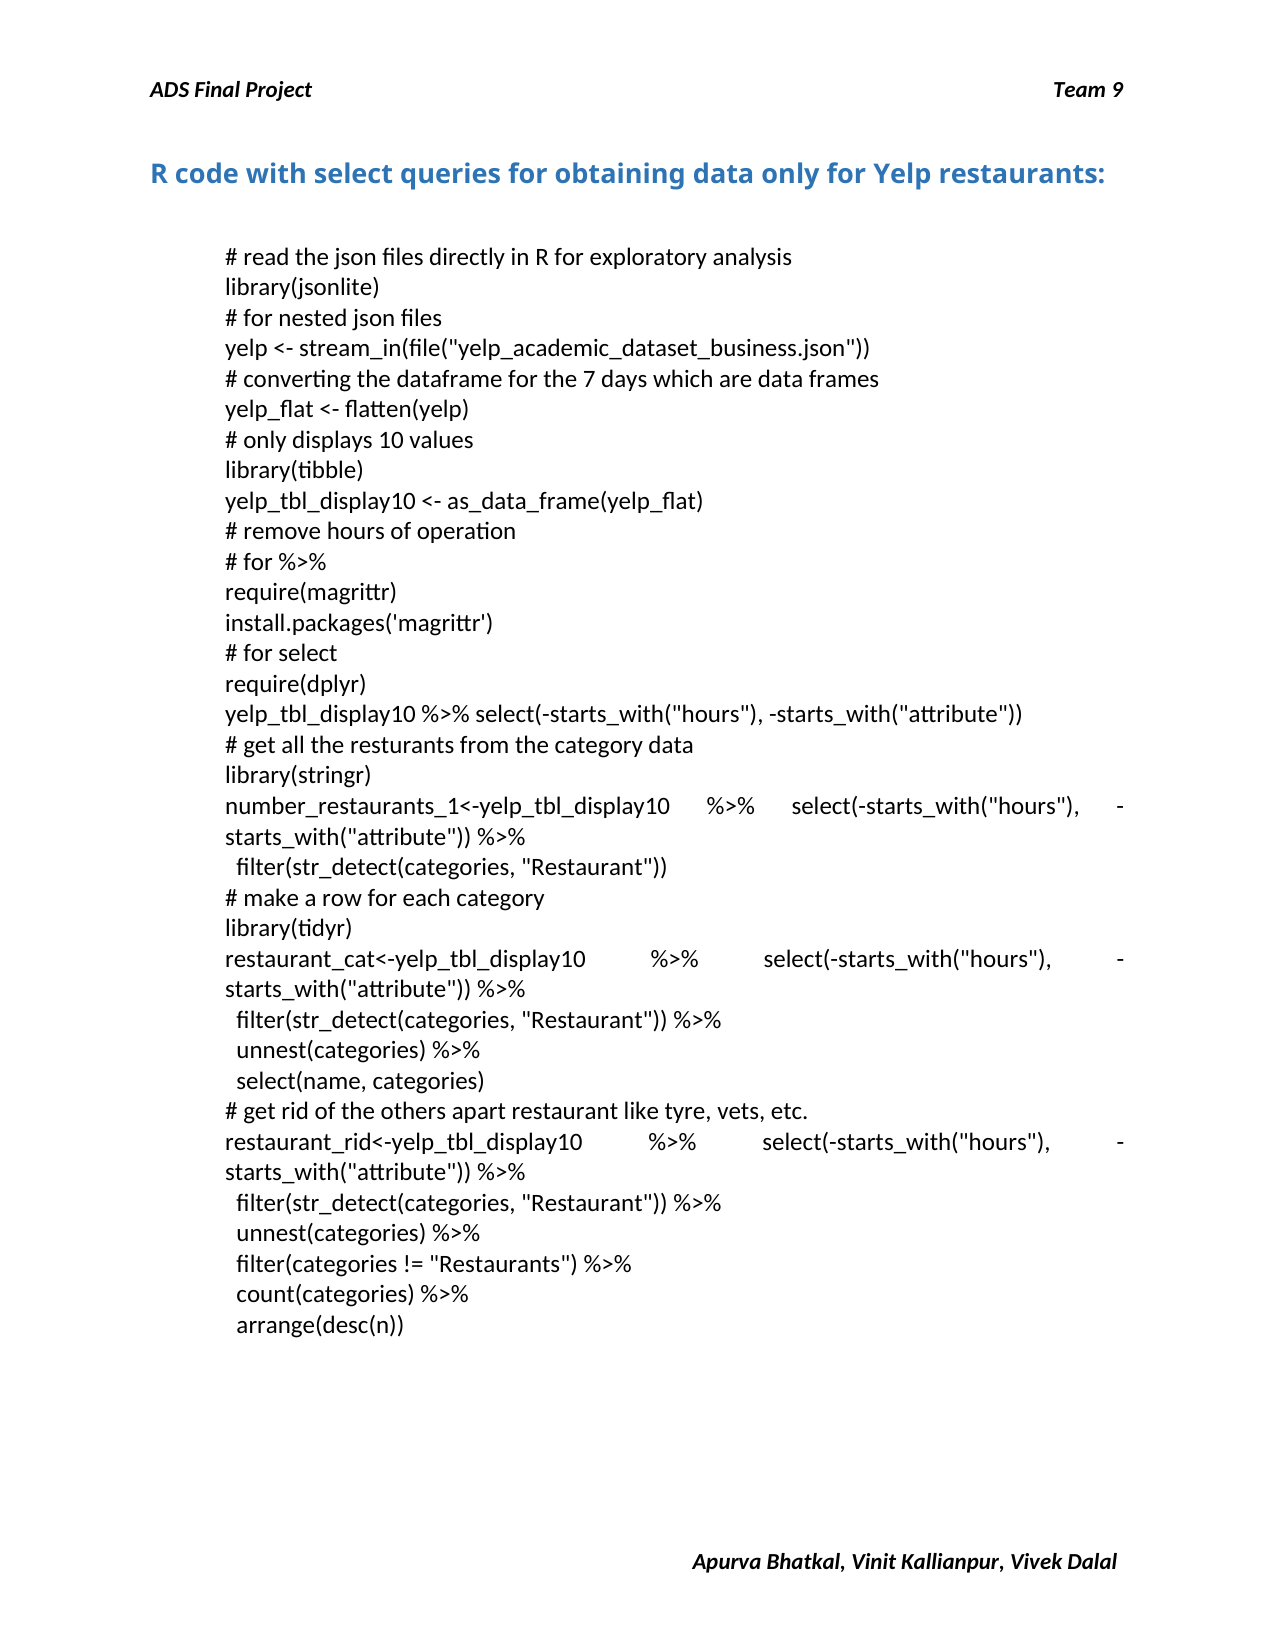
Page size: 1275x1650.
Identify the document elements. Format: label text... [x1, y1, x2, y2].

list # only displays 10 values [225, 424, 1125, 454]
list yelp <- stream_in(file("yelp_academic_dataset_business.json")) [225, 332, 1125, 363]
list library(jsonlite) [225, 271, 1125, 302]
list require(dplyr) [225, 668, 1125, 699]
list # for select [225, 638, 1125, 668]
list yelp_tbl_display10 %>% select(-starts_with("hours"), -starts_with("attribute")) [225, 699, 1125, 729]
list filter(str_detect(categories, "Restaurant")) %>% [225, 1004, 1125, 1034]
list require(magrittr) [225, 577, 1125, 607]
subtitle R code with select queries for obtaining data only for Yelp restaurants: [150, 154, 1125, 191]
list number_restaurants_1<-yelp_tbl_display10 %>% select(-starts_with("hours"), -starts_with("attribute")) %>% [225, 790, 1125, 851]
list select(name, categories) [225, 1065, 1125, 1095]
list arrange(desc(n)) [225, 1309, 1125, 1339]
list library(tidyr) [225, 912, 1125, 943]
list library(stringr) [225, 760, 1125, 790]
list # get rid of the others apart restaurant like tyre, vets, etc. [225, 1095, 1125, 1126]
list yelp_flat <- flatten(yelp) [225, 393, 1125, 424]
list # for %>% [225, 546, 1125, 577]
list restaurant_cat<-yelp_tbl_display10 %>% select(-starts_with("hours"), -starts_with("attribute")) %>% [225, 943, 1125, 1004]
list # remove hours of operation [225, 516, 1125, 546]
list unnest(categories) %>% [225, 1034, 1125, 1065]
list unnest(categories) %>% [225, 1217, 1125, 1248]
list # for nested json files [225, 302, 1125, 332]
list filter(str_detect(categories, "Restaurant")) [225, 851, 1125, 882]
list # read the json files directly in R for exploratory analysis [225, 241, 1125, 271]
list filter(categories != "Restaurants") %>% [225, 1248, 1125, 1278]
list restaurant_rid<-yelp_tbl_display10 %>% select(-starts_with("hours"), -starts_with("attribute")) %>% [225, 1126, 1125, 1187]
list # converting the dataframe for the 7 days which are data frames [225, 363, 1125, 393]
list # get all the resturants from the category data [225, 729, 1125, 760]
list filter(str_detect(categories, "Restaurant")) %>% [225, 1187, 1125, 1217]
list library(tibble) [225, 454, 1125, 485]
list # make a row for each category [225, 882, 1125, 912]
list count(categories) %>% [225, 1278, 1125, 1309]
list install.packages('magrittr') [225, 607, 1125, 638]
list yelp_tbl_display10 <- as_data_frame(yelp_flat) [225, 485, 1125, 516]
